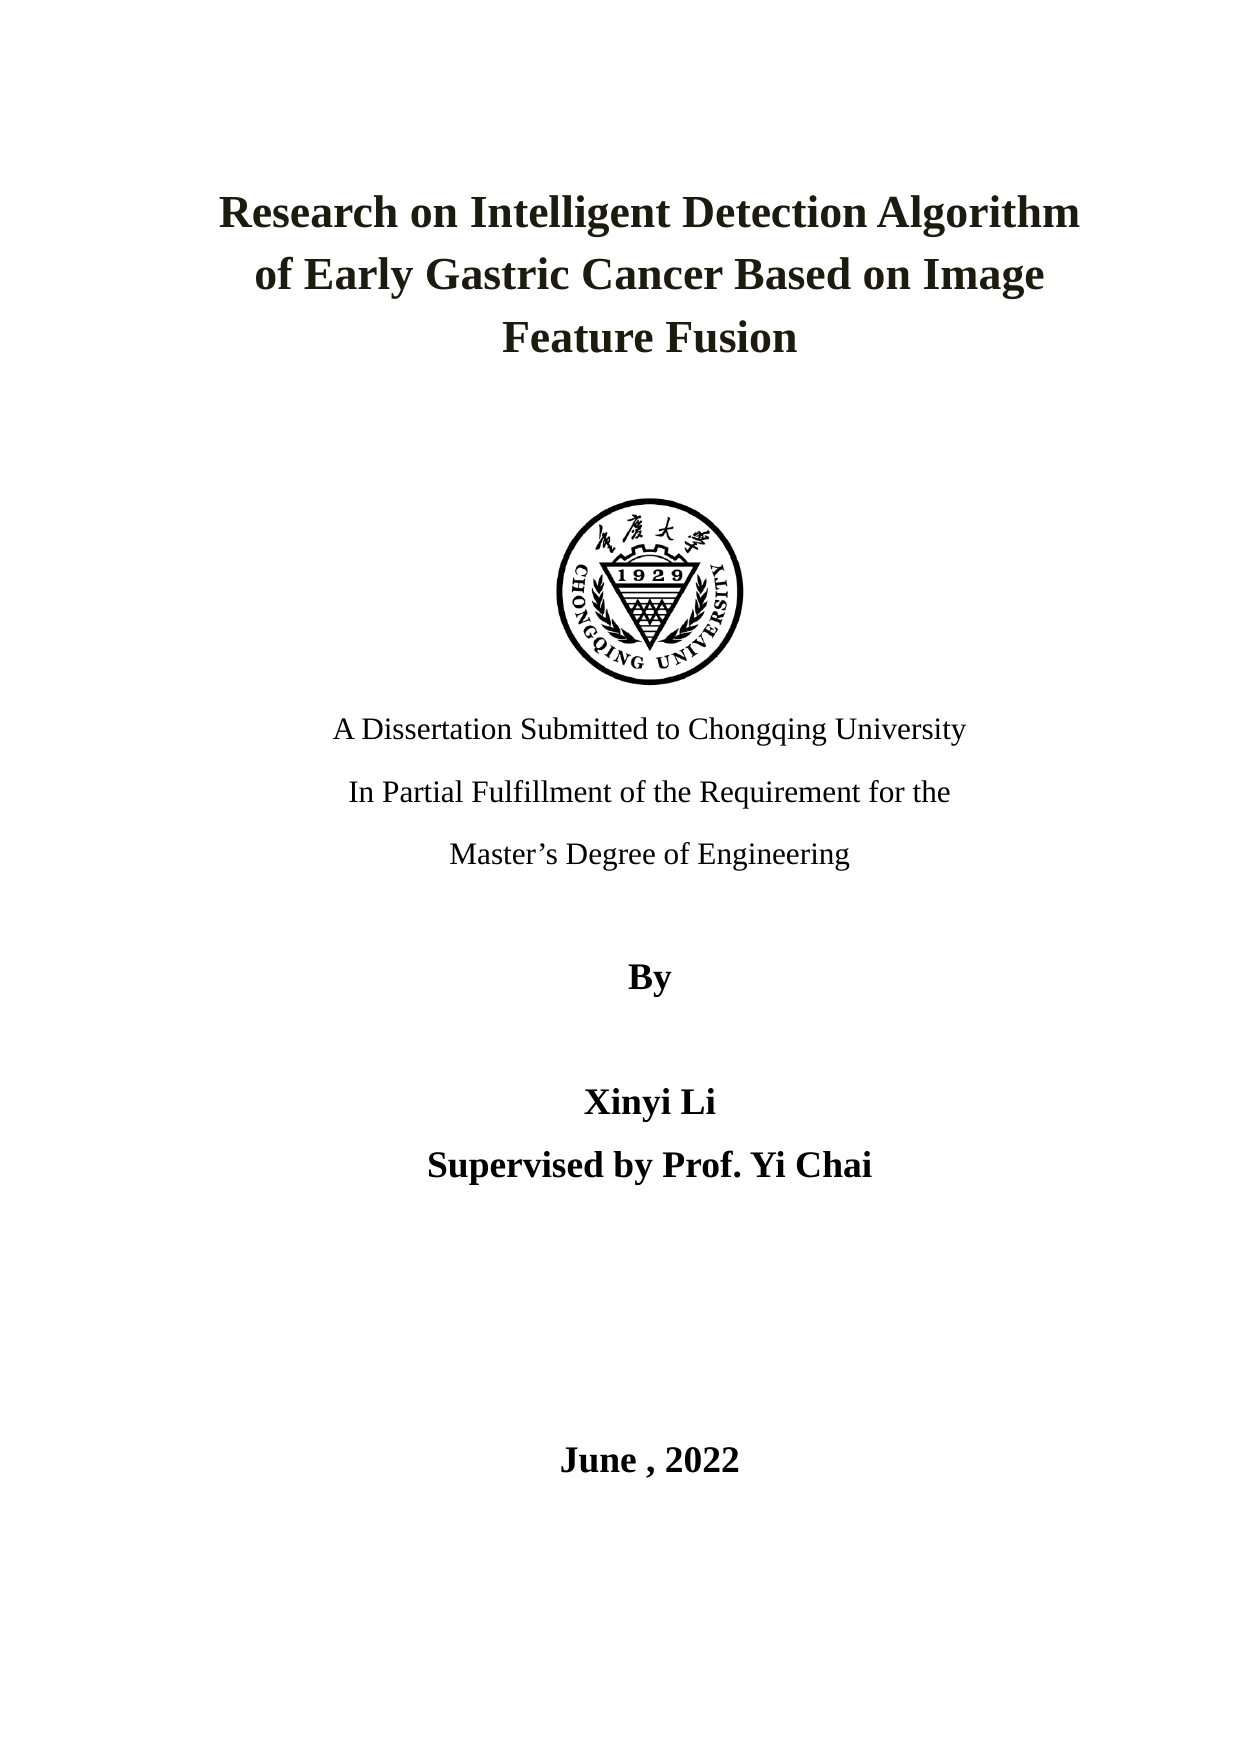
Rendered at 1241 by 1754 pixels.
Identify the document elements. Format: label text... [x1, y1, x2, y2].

text In Partial Fulfillment of the Requirement for the [207, 752, 1092, 814]
text Research on Intelligent Detection Algorithm of Early Gastric Cancer Based on Image Feature Fusion [207, 177, 1092, 365]
text A Dissertation Submitted to Chongqing University [207, 689, 1092, 752]
text June , 2022 [207, 1439, 1092, 1481]
text Xinyi Li [207, 1064, 1092, 1127]
text Supervised by Prof. Yi Chai [207, 1127, 1092, 1189]
picture [550, 490, 749, 690]
text By [207, 939, 1092, 1002]
text Master’s Degree of Engineering [207, 814, 1092, 877]
